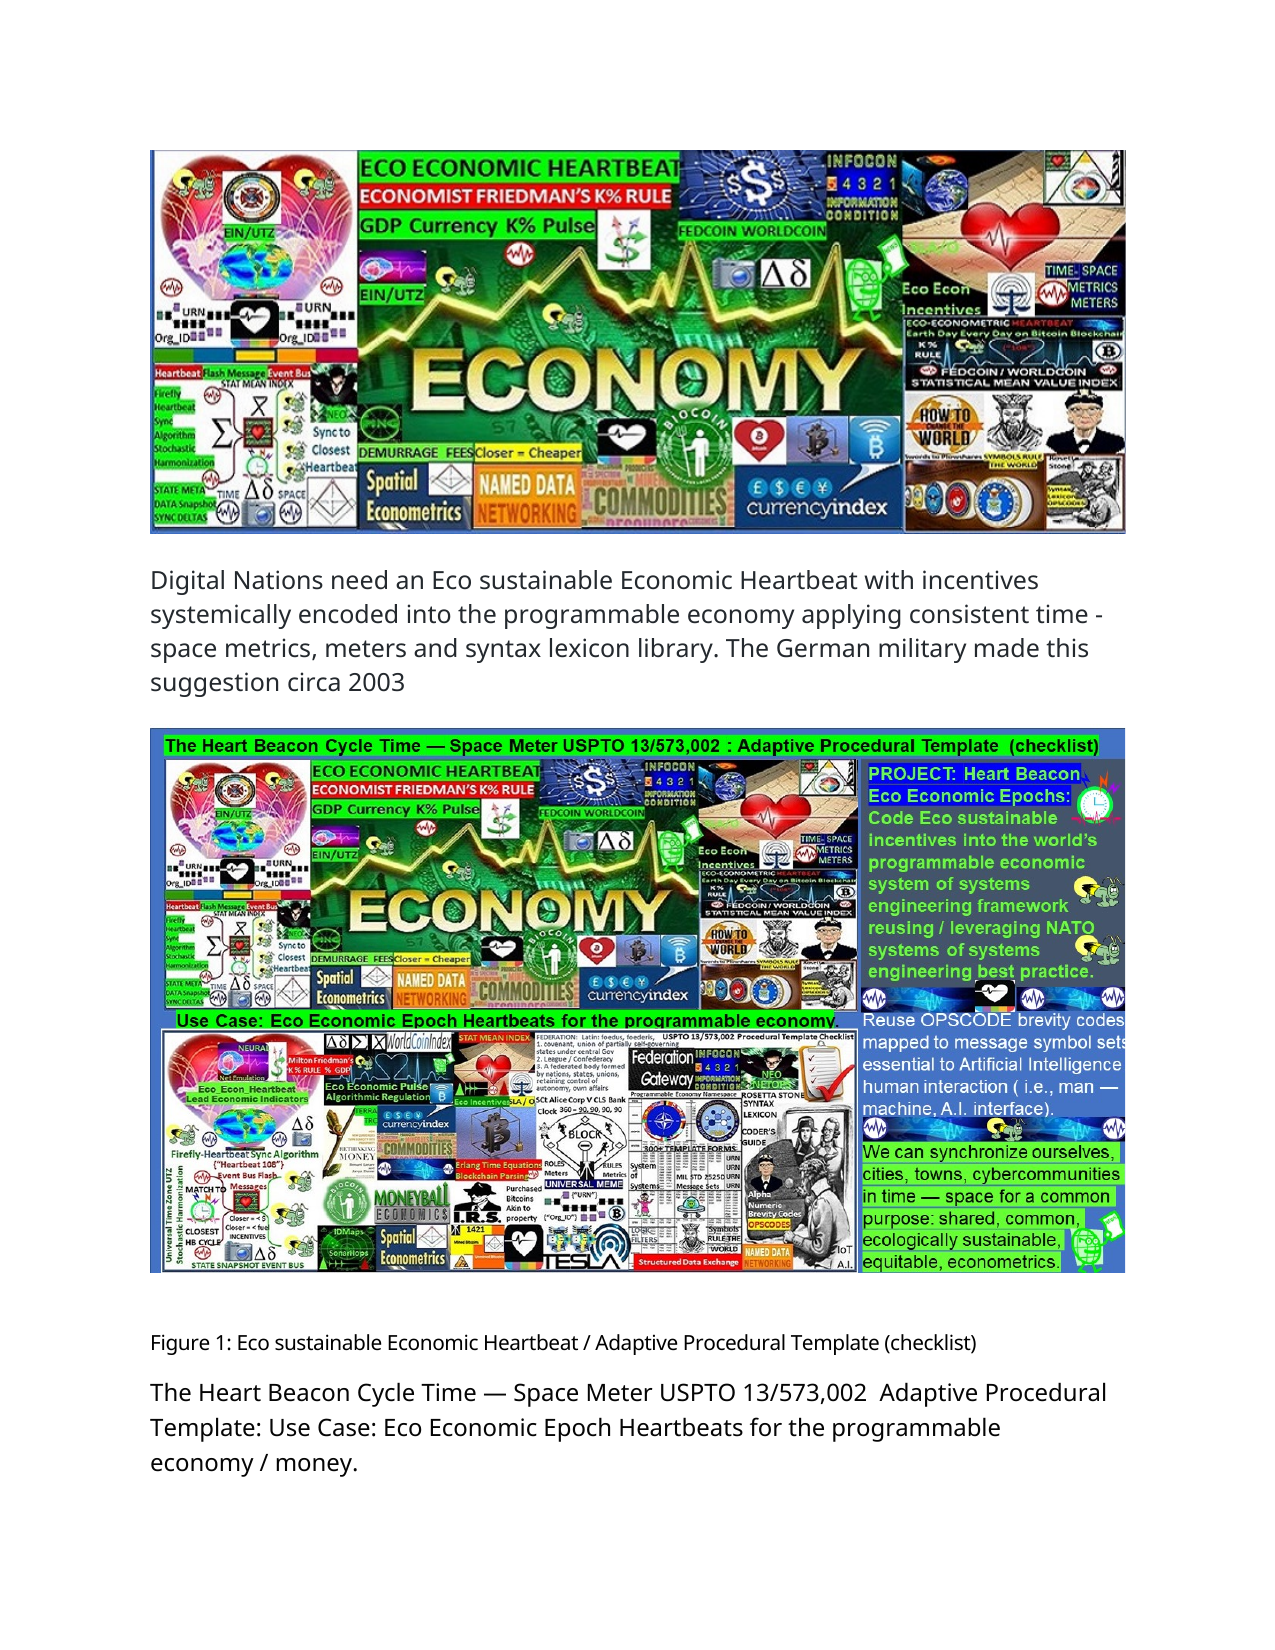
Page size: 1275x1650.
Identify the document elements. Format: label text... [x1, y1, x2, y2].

text Figure 1: Eco sustainable Economic Heartbeat / Adaptive Procedural Template (checklist) [150, 1273, 1125, 1357]
text Digital Nations need an Eco sustainable Economic Heartbeat with incentives systemically encoded into the programmable economy applying consistent time - space metrics, meters and syntax lexicon library. The German military made this suggestion circa 2003 [150, 563, 1125, 699]
picture [150, 724, 1125, 1273]
text The Heart Beacon Cycle Time — Space Meter USPTO 13/573,002 Adaptive Procedural Template: Use Case: Eco Economic Epoch Heartbeats for the programmable economy / money. [150, 1376, 1125, 1478]
picture [150, 150, 1126, 534]
